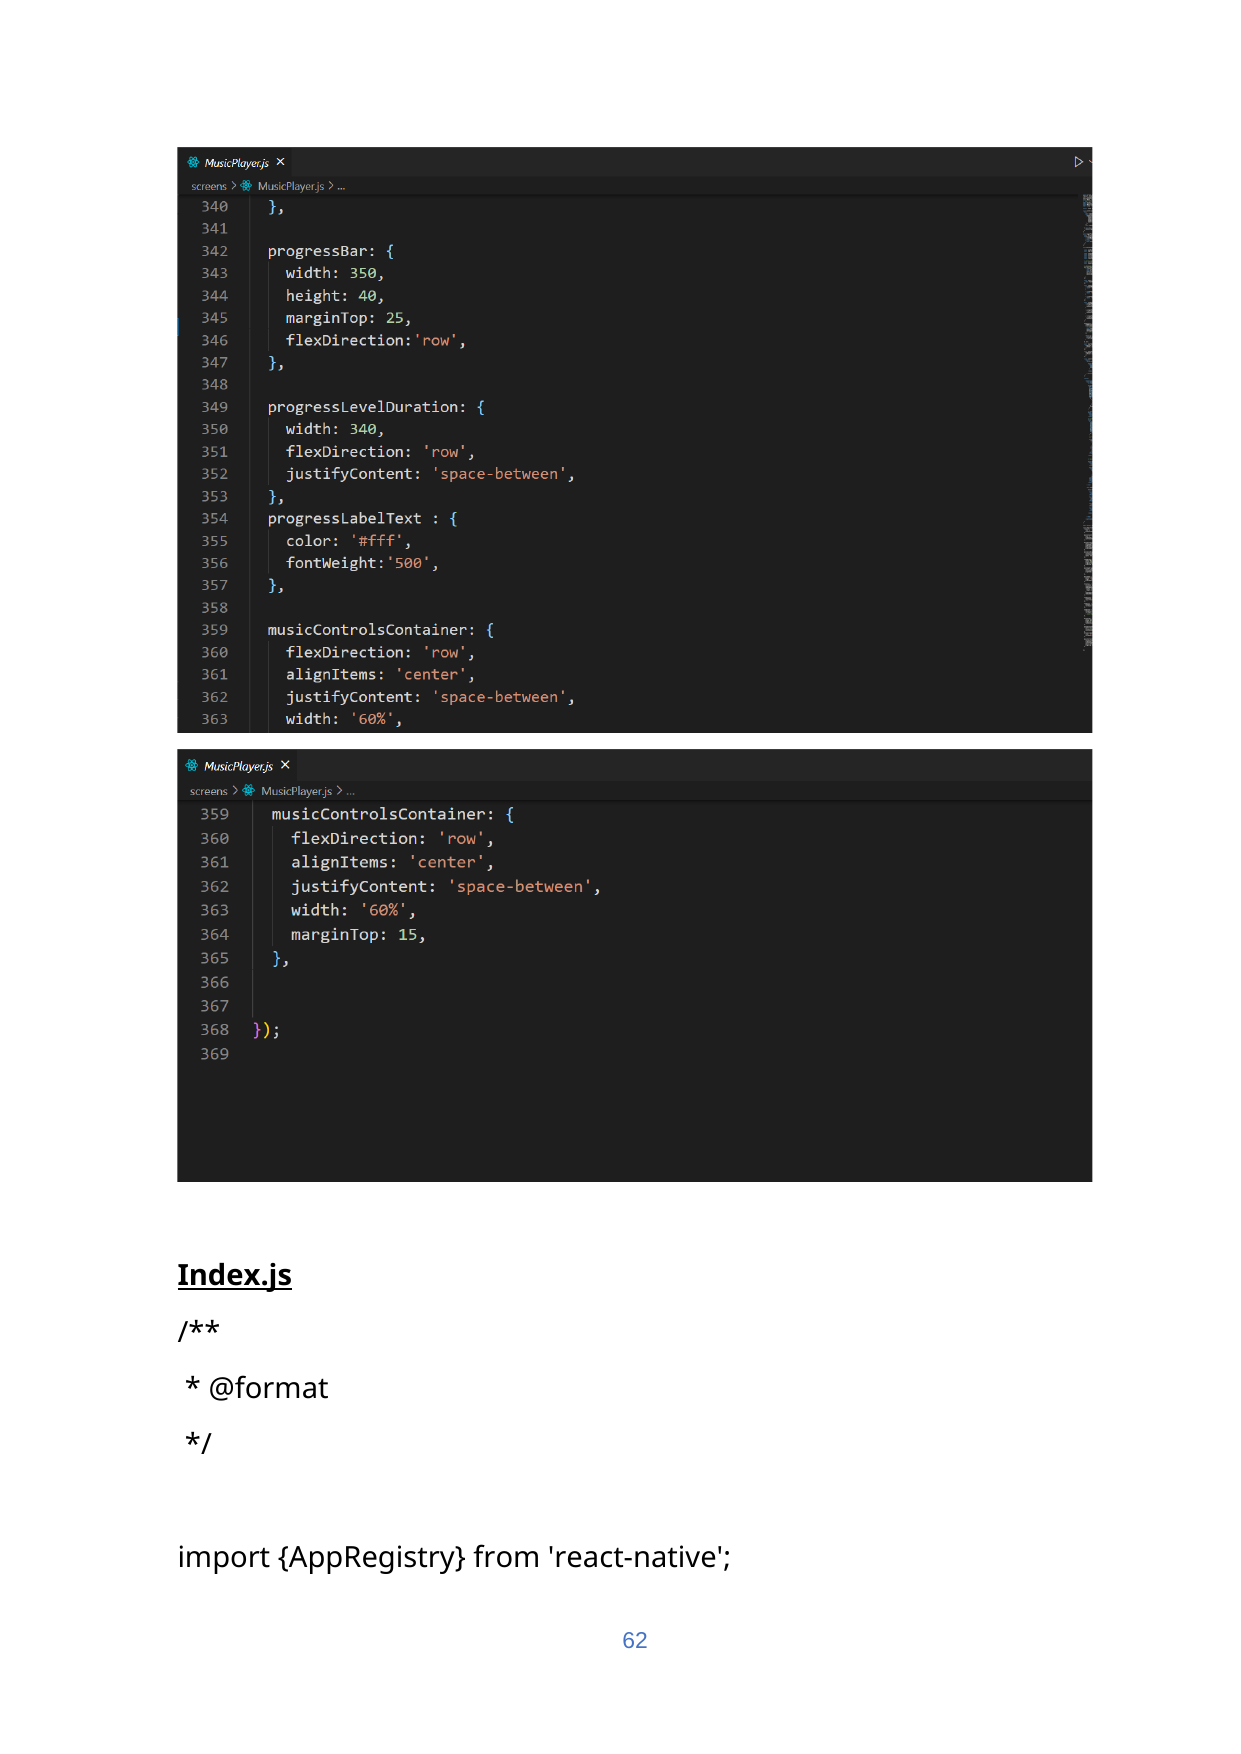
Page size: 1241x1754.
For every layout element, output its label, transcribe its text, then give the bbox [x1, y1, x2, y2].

picture [177, 749, 1093, 1182]
text * @format [177, 1367, 1092, 1407]
text Index.js [177, 1254, 1092, 1294]
picture [177, 147, 1093, 733]
text import {AppRegistry} from 'react-native'; [177, 1536, 1092, 1576]
text */ [177, 1423, 1092, 1463]
text /** [177, 1311, 1092, 1351]
